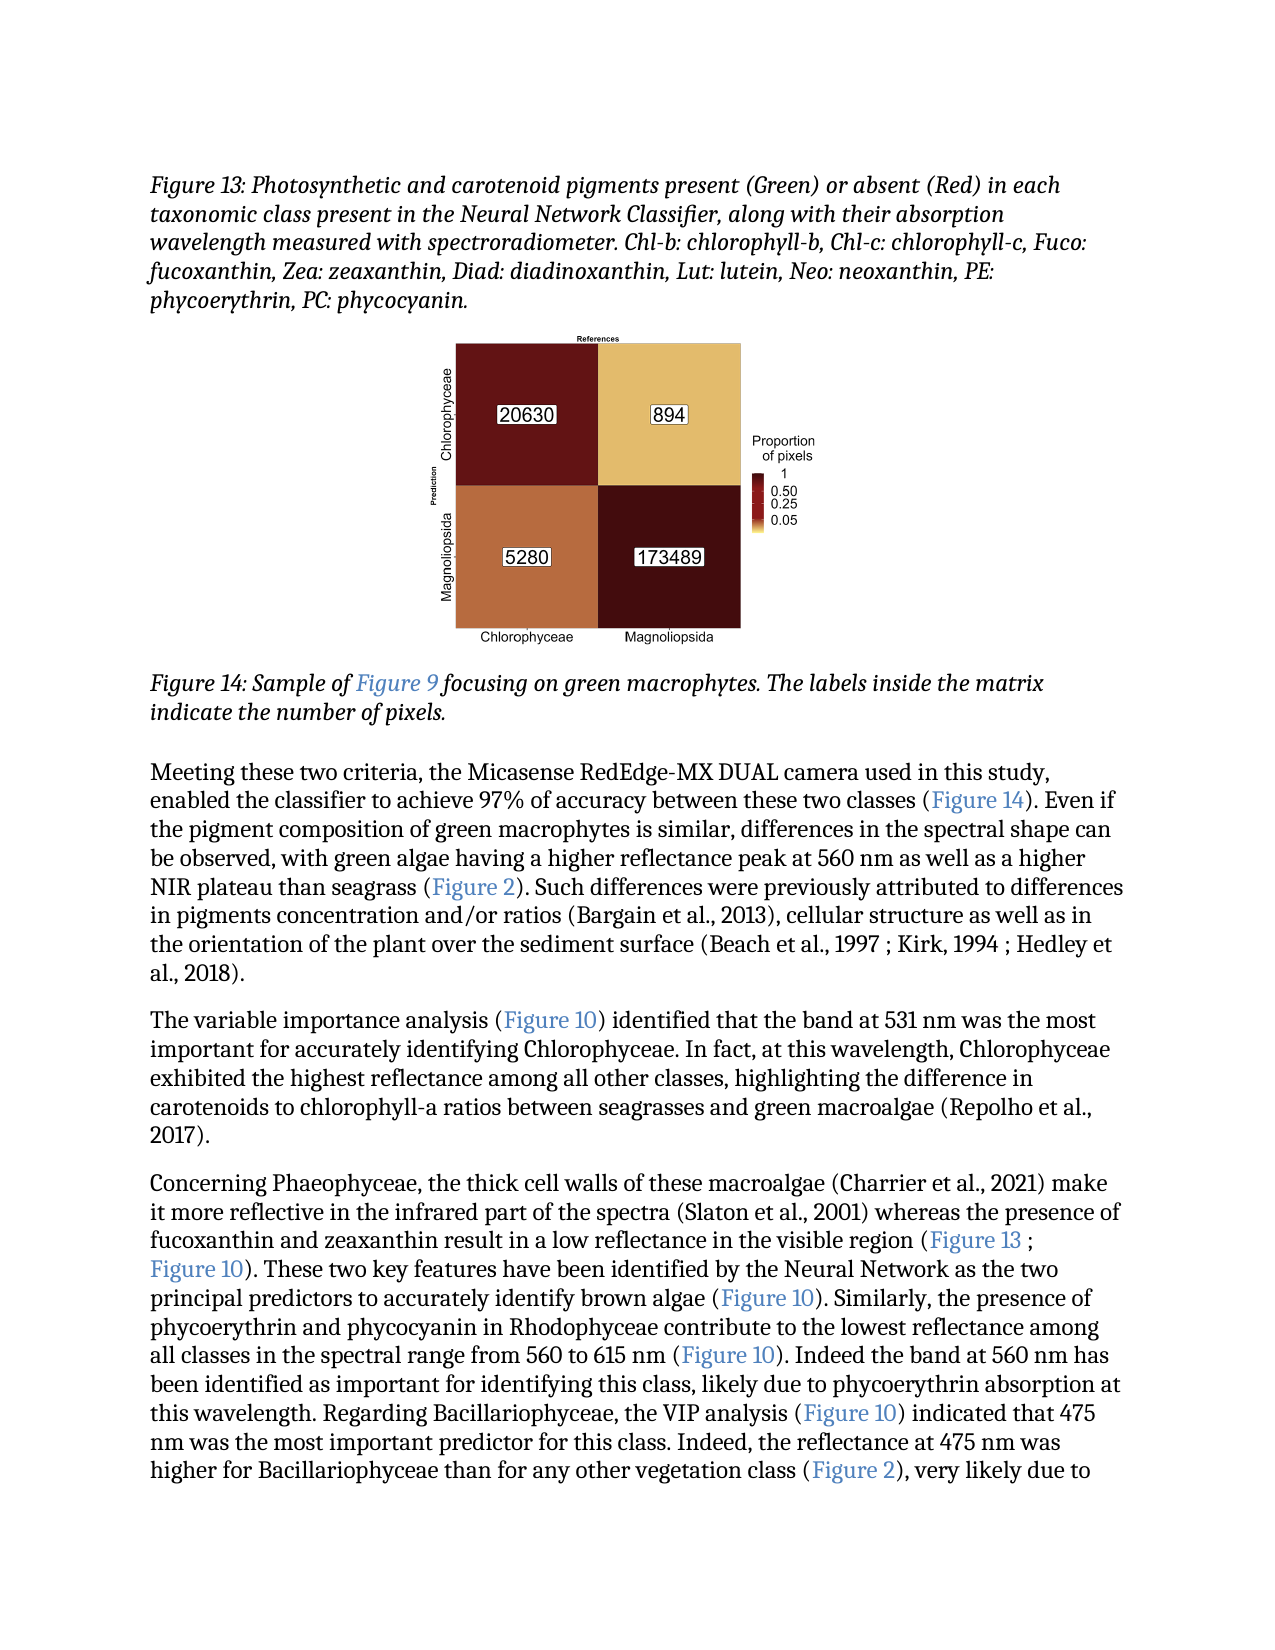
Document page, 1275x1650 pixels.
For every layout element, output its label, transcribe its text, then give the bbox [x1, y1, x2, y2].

text Meeting these two criteria, the Micasense RedEdge-MX DUAL camera used in this study, enabled the classifier to achieve 97% of accuracy between these two classes (Figure 14). Even if the pigment composition of green macrophytes is similar, differences in the spectral shape can be observed, with green algae having a higher reflectance peak at 560 nm as well as a higher NIR plateau than seagrass (Figure 2). Such differences were previously attributed to differences in pigments concentration and/or ratios (Bargain et al., 2013), cellular structure as well as in the orientation of the plant over the sediment surface (Beach et al., 1997 ; Kirk, 1994 ; Hedley et al., 2018). [150, 757, 1125, 987]
table_header Figure 14: Sample of Figure 9 focusing on green macrophytes. The labels inside the matrix indicate the number of pixels. [139, 327, 1114, 739]
text The variable importance analysis (Figure 10) identified that the band at 531 nm was the most important for accurately identifying Chlorophyceae. In fact, at this wavelength, Chlorophyceae exhibited the highest reflectance among all other classes, highlighting the difference in carotenoids to chlorophyll-a ratios between seagrasses and green macroalgae (Repolho et al., 2017). [150, 1006, 1125, 1150]
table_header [139, 150, 1114, 327]
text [150, 1169, 1125, 1485]
picture [404, 330, 849, 648]
